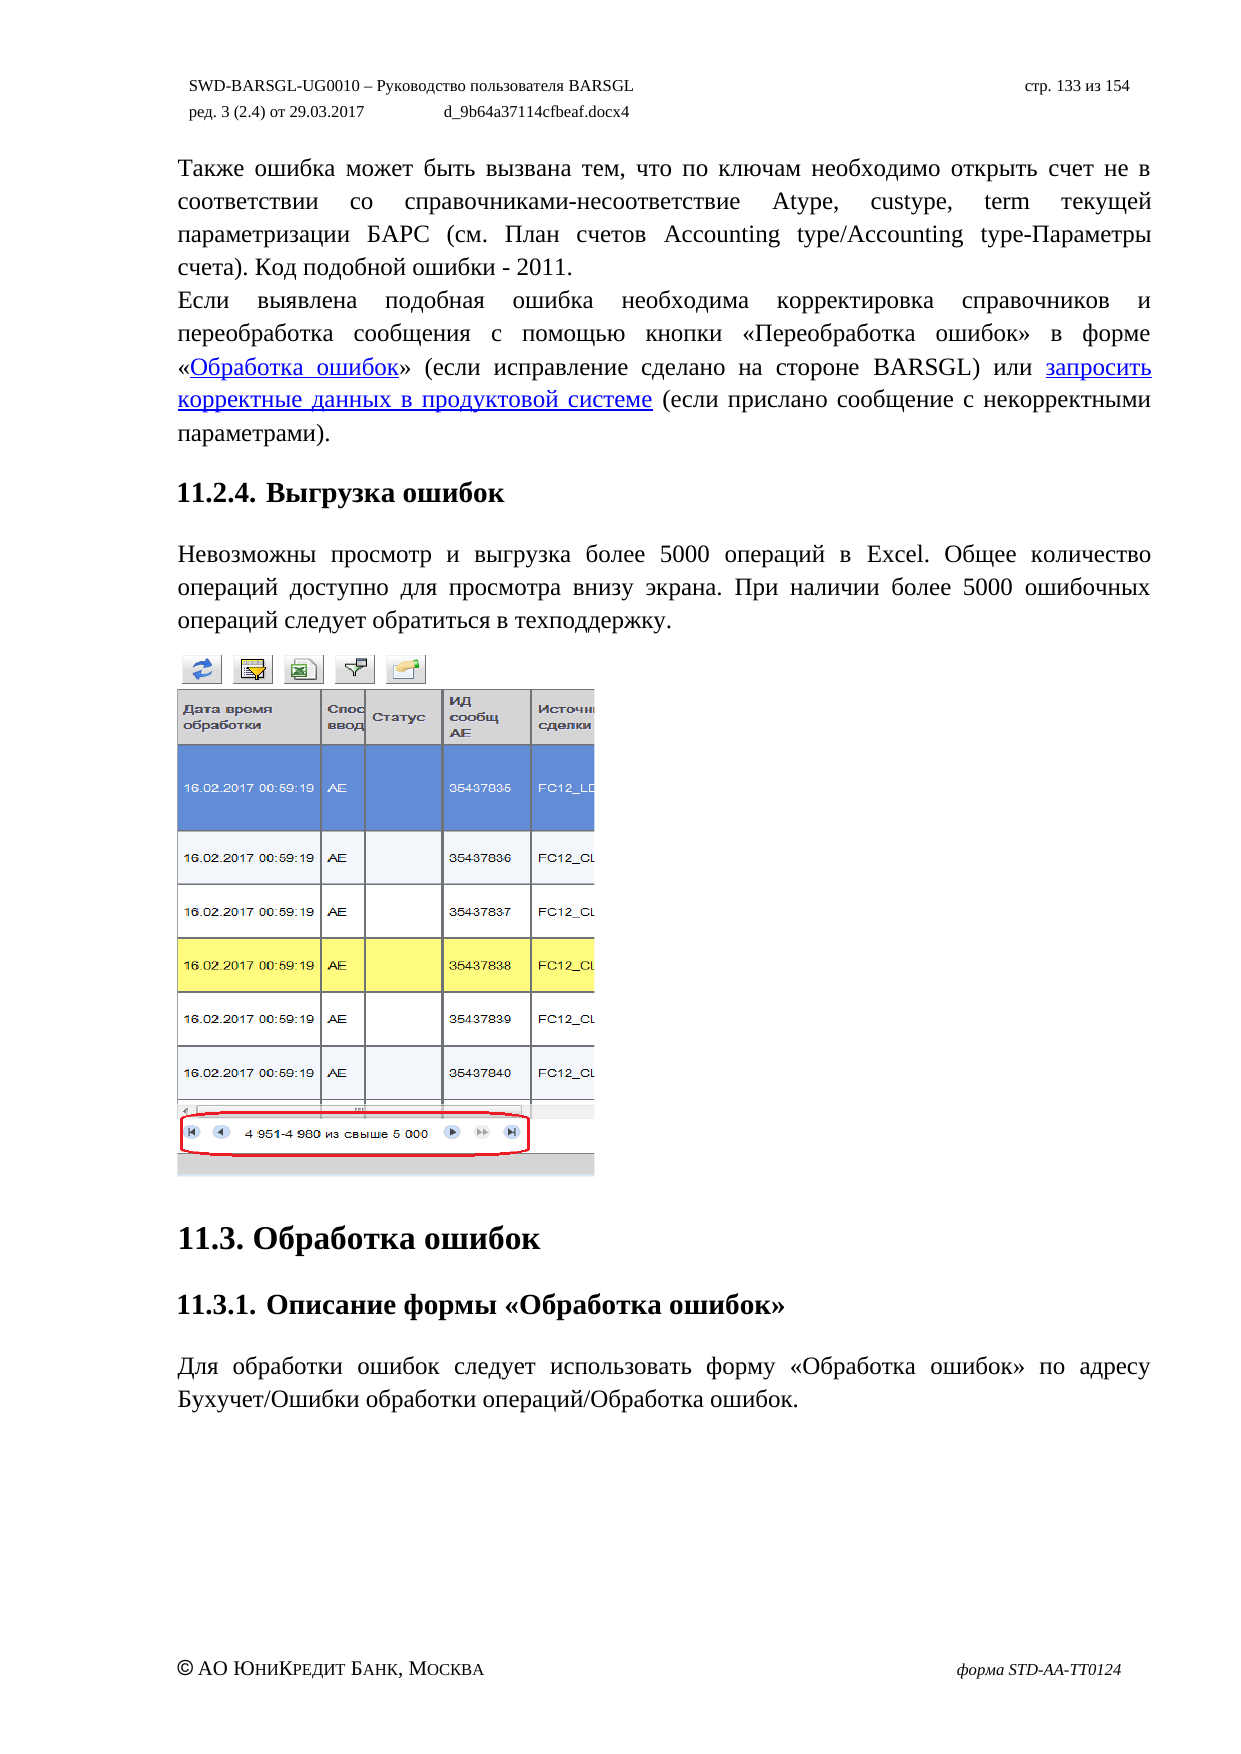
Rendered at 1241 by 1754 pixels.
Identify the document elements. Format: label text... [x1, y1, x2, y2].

text Если выявлена подобная ошибка необходима корректировка справочников и переобработка сообщения с помощью кнопки «Переобработка ошибок» в форме «Обработка ошибок» (если исправление сделано на стороне BARSGL) или запросить корректные данных в продуктовой системе (если прислано сообщение с некорректными параметрами). [177, 286, 1152, 446]
picture [177, 650, 595, 1177]
subtitle Выгрузка ошибок [176, 476, 1152, 509]
subtitle Описание формы «Обработка ошибок» [176, 1287, 1152, 1321]
text Для обработки ошибок следует использовать форму «Обработка ошибок» по адресу Бухучет/Ошибки обработки операций/Обработка ошибок. [177, 1351, 1152, 1412]
text Невозможны просмотр и выгрузка более 5000 операций в Excel. Общее количество операций доступно для просмотра внизу экрана. При наличии более 5000 ошибочных операций следует обратиться в техподдержку. [177, 539, 1152, 634]
subtitle Обработка ошибок [177, 1218, 1152, 1256]
text Также ошибка может быть вызвана тем, что по ключам необходимо открыть счет не в соответствии со справочниками-несоответствие Atype, custype, term текущей параметризации БАРС (см. План счетов Accounting type/Accounting type-Параметры счета). Код подобной ошибки - 2011. [177, 153, 1152, 281]
